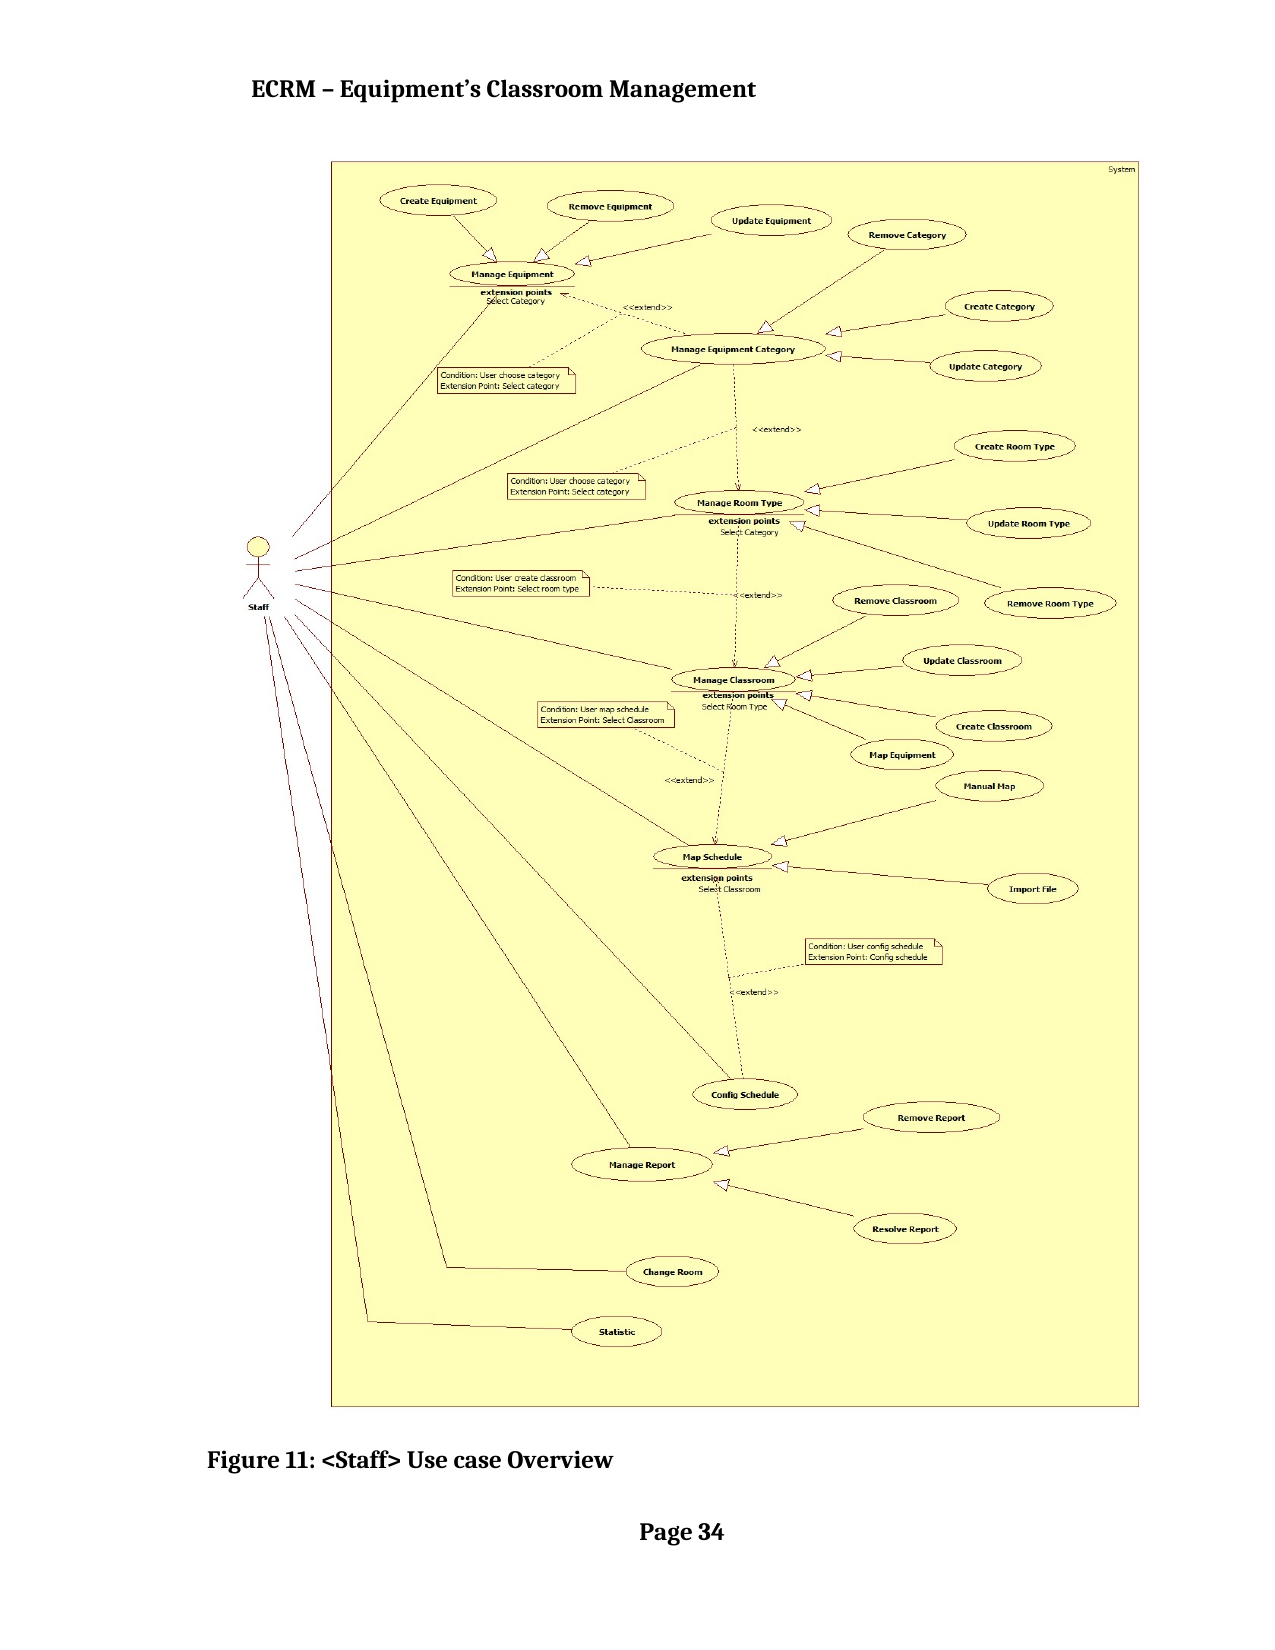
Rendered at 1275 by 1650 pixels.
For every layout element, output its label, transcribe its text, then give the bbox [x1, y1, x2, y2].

text Figure 11: <Staff> Use case Overview [207, 1446, 1157, 1475]
picture [206, 147, 1154, 1421]
